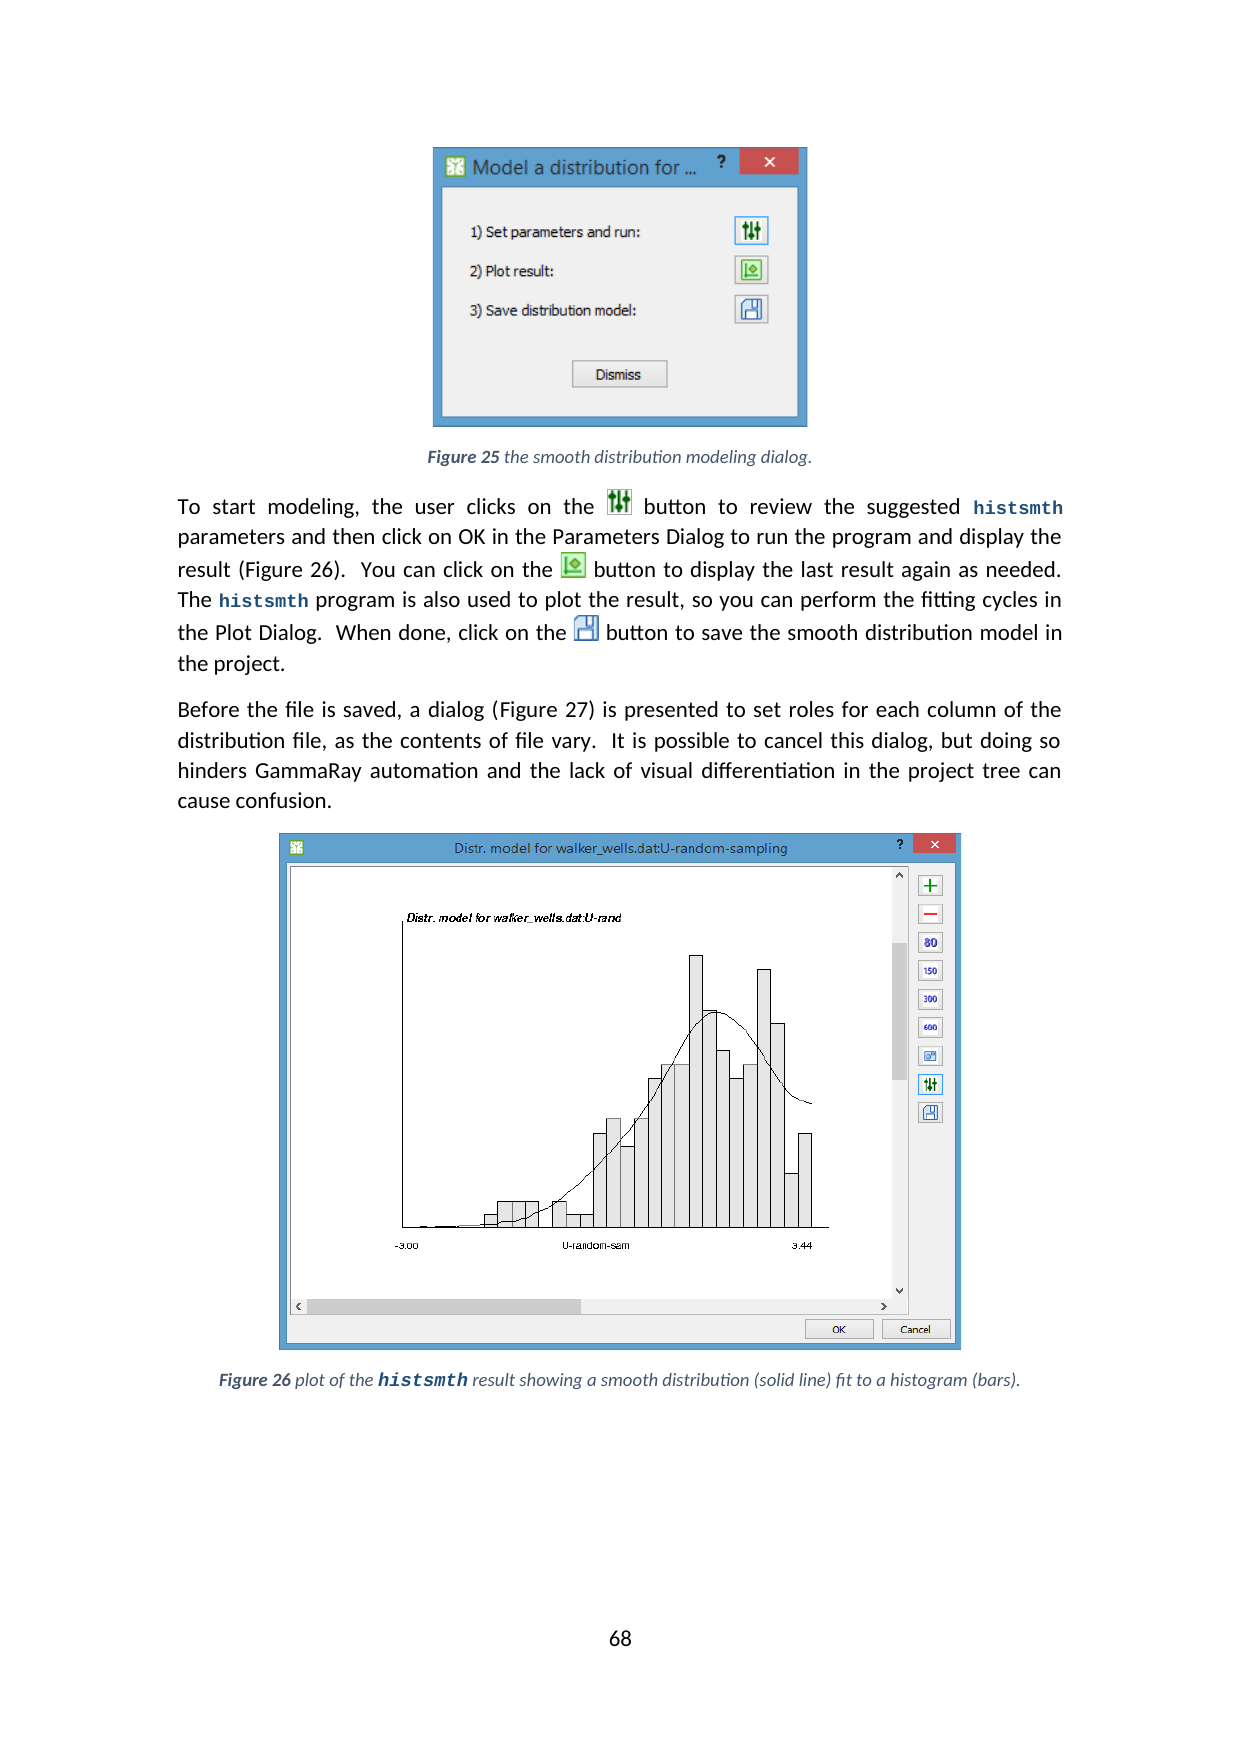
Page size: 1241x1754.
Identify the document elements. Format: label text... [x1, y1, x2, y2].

picture [279, 833, 962, 1350]
picture [560, 552, 587, 578]
picture [608, 490, 631, 514]
text To start modeling, the user clicks on the button to review the suggested histsmth parameters and then click on OK in the Parameters Dialog to run the program and display the result (Figure 26). You can click on the button to display the last result again as needed. The histsmth program is also used to plot the result, so you can perform the fitting cycles in the Plot Dialog. When done, click on the button to save the smooth distribution model in the project. [177, 489, 1063, 677]
picture [573, 615, 599, 641]
picture [432, 147, 808, 427]
text Figure 25 the smooth distribution modeling dialog. [177, 446, 1063, 468]
text Before the file is saved, a dialog (Figure 27) is presented to set roles for each column of the distribution file, as the contents of file vary. It is possible to cancel this dialog, but doing so hinders GammaRay automation and the lack of visual differentiation in the project tree can cause confusion. [177, 696, 1063, 814]
text Figure 26 plot of the histsmth result showing a smooth distribution (solid line) fit to a histogram (bars). [177, 1368, 1063, 1392]
